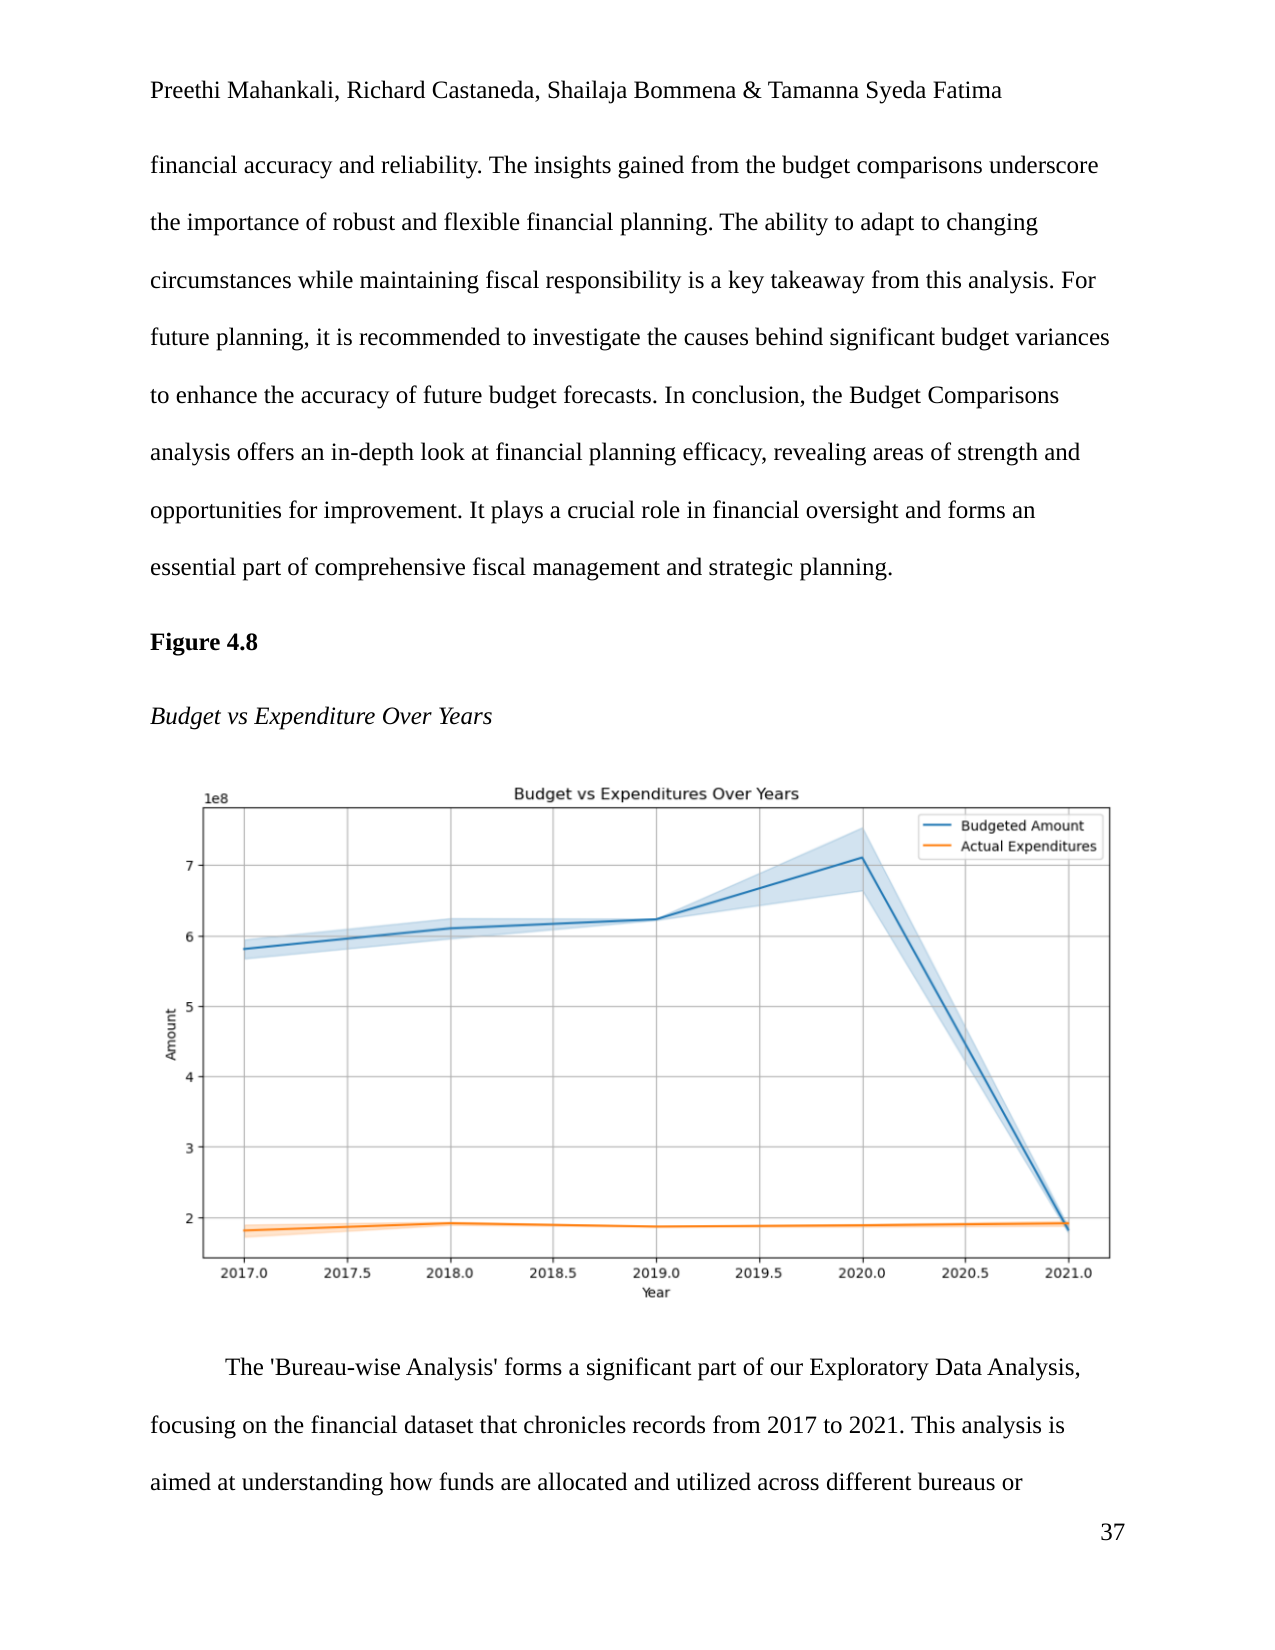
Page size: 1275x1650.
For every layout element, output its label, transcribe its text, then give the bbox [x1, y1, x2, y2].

text Figure 4.8 [150, 627, 1125, 655]
text Budget vs Expenditure Over Years [150, 701, 1125, 729]
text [150, 150, 1125, 581]
picture [150, 775, 1125, 1308]
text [150, 1352, 1125, 1496]
